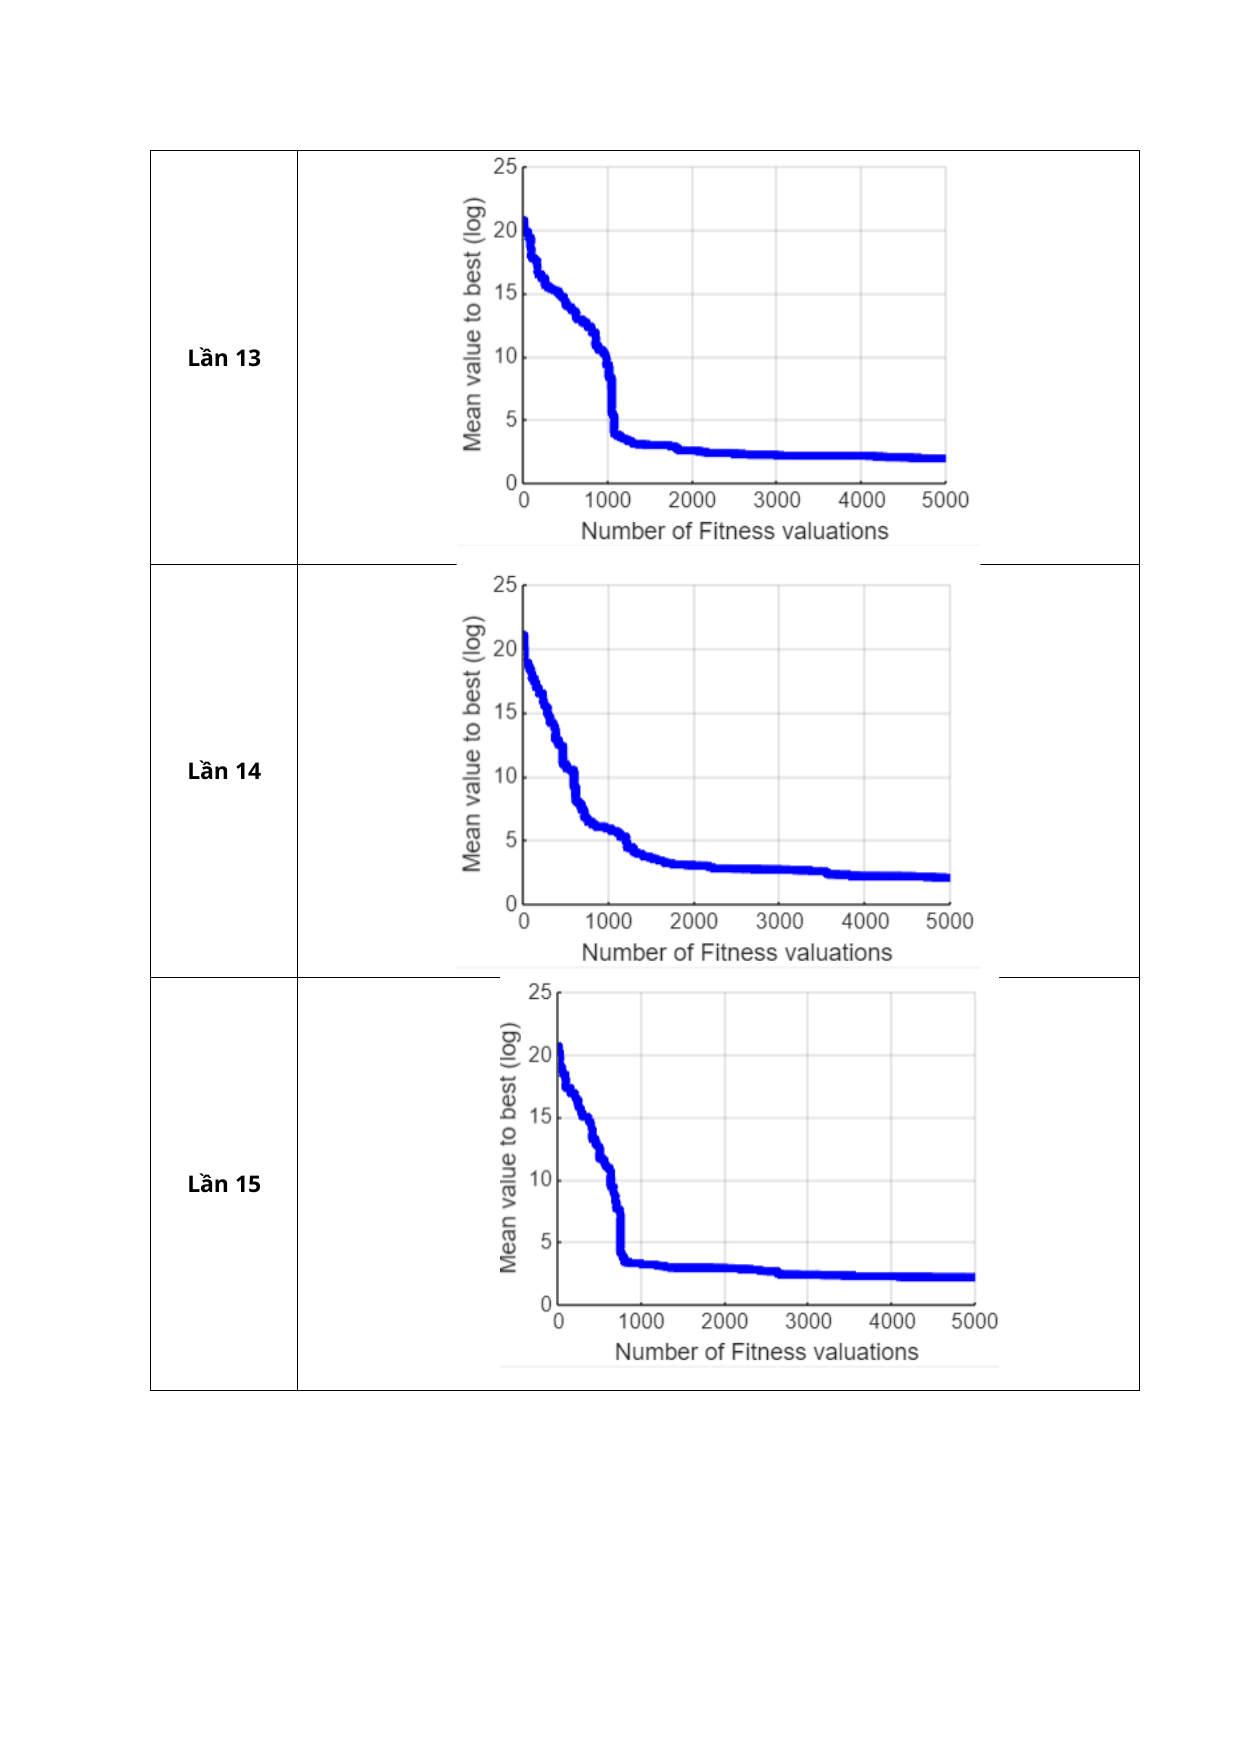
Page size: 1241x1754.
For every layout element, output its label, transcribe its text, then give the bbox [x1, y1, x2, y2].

table_cell [298, 151, 1139, 563]
table_cell Lần 14 [151, 565, 297, 977]
table_cell Lần 15 [151, 978, 297, 1390]
table_cell Lần 13 [151, 151, 297, 563]
table_cell [298, 565, 1139, 977]
table_cell [298, 978, 1139, 1390]
picture [456, 564, 981, 969]
picture [500, 977, 1000, 1368]
picture [458, 151, 979, 546]
